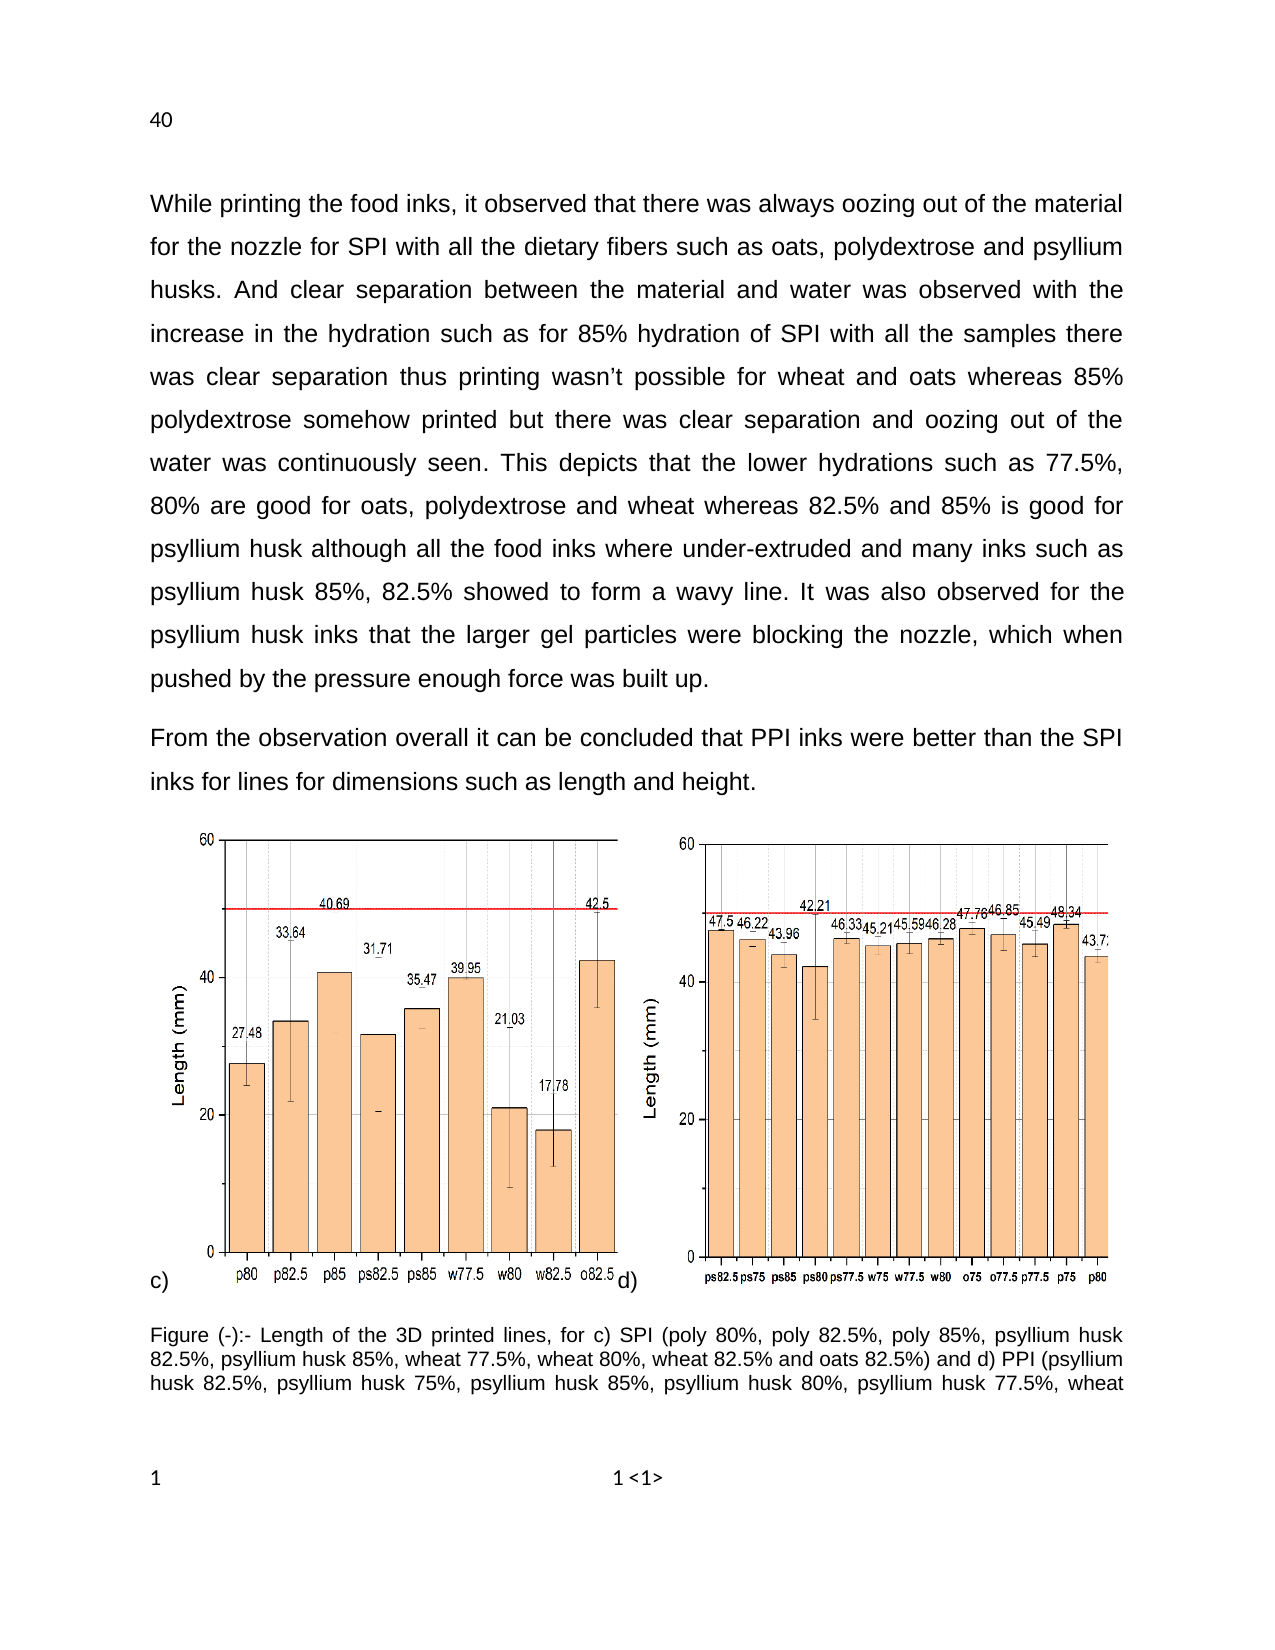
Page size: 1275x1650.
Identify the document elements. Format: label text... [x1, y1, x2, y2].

picture [169, 826, 618, 1289]
text From the observation overall it can be concluded that PPI inks were better than the SPI inks for lines for dimensions such as length and height. [150, 723, 1125, 795]
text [150, 1323, 1125, 1395]
text While printing the food inks, it observed that there was always oozing out of the material for the nozzle for SPI with all the dietary fibers such as oats, polydextrose and psyllium husks. And clear separation between the material and water was observed with the increase in the hydration such as for 85% hydration of SPI with all the samples there was clear separation thus printing wasn’t possible for wheat and oats whereas 85% polydextrose somehow printed but there was clear separation and oozing out of the water was continuously seen. This depicts that the lower hydrations such as 77.5%, 80% are good for oats, polydextrose and wheat whereas 82.5% and 85% is good for psyllium husk although all the food inks where under-extruded and many inks such as psyllium husk 85%, 82.5% showed to form a wavy line. It was also observed for the psyllium husk inks that the larger gel particles were blocking the nozzle, which when pushed by the pressure enough force was built up. [150, 189, 1125, 692]
picture [637, 826, 1109, 1289]
